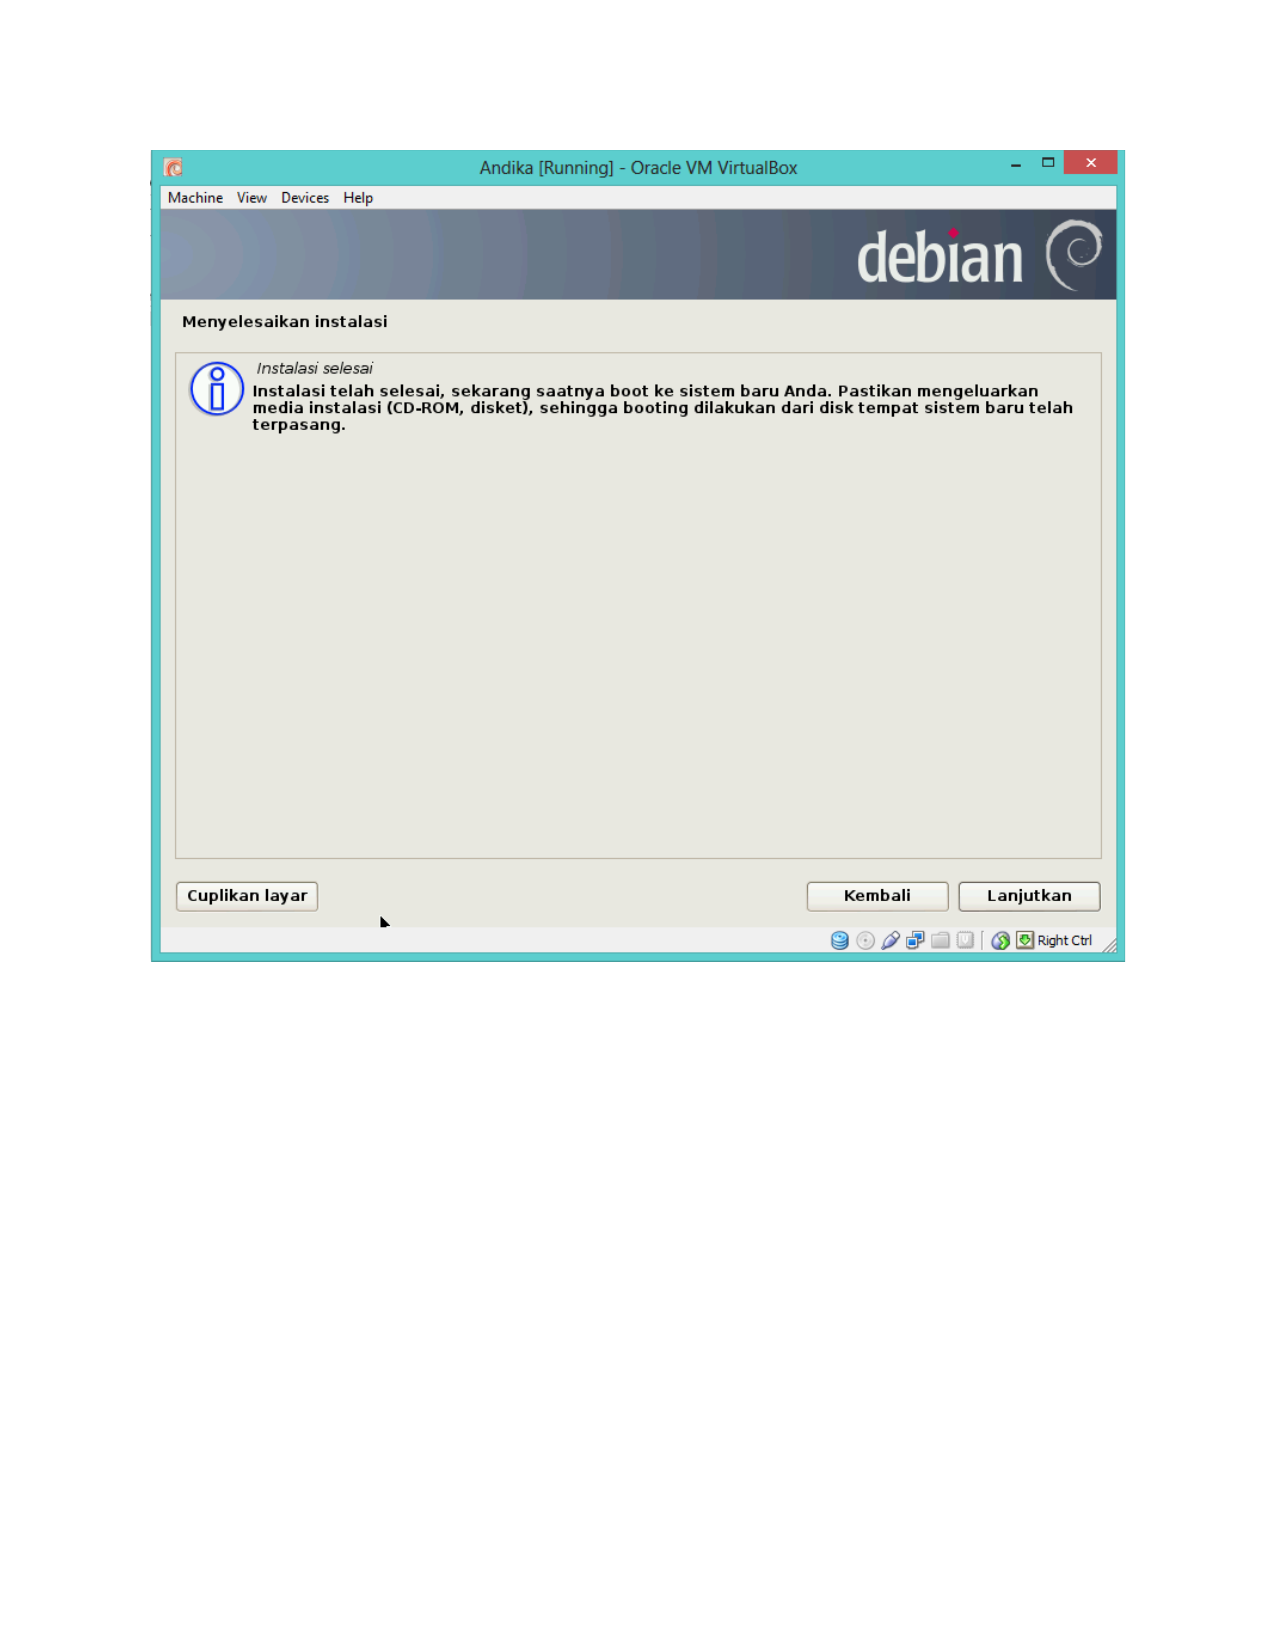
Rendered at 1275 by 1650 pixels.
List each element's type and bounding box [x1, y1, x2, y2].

picture [150, 150, 1125, 962]
